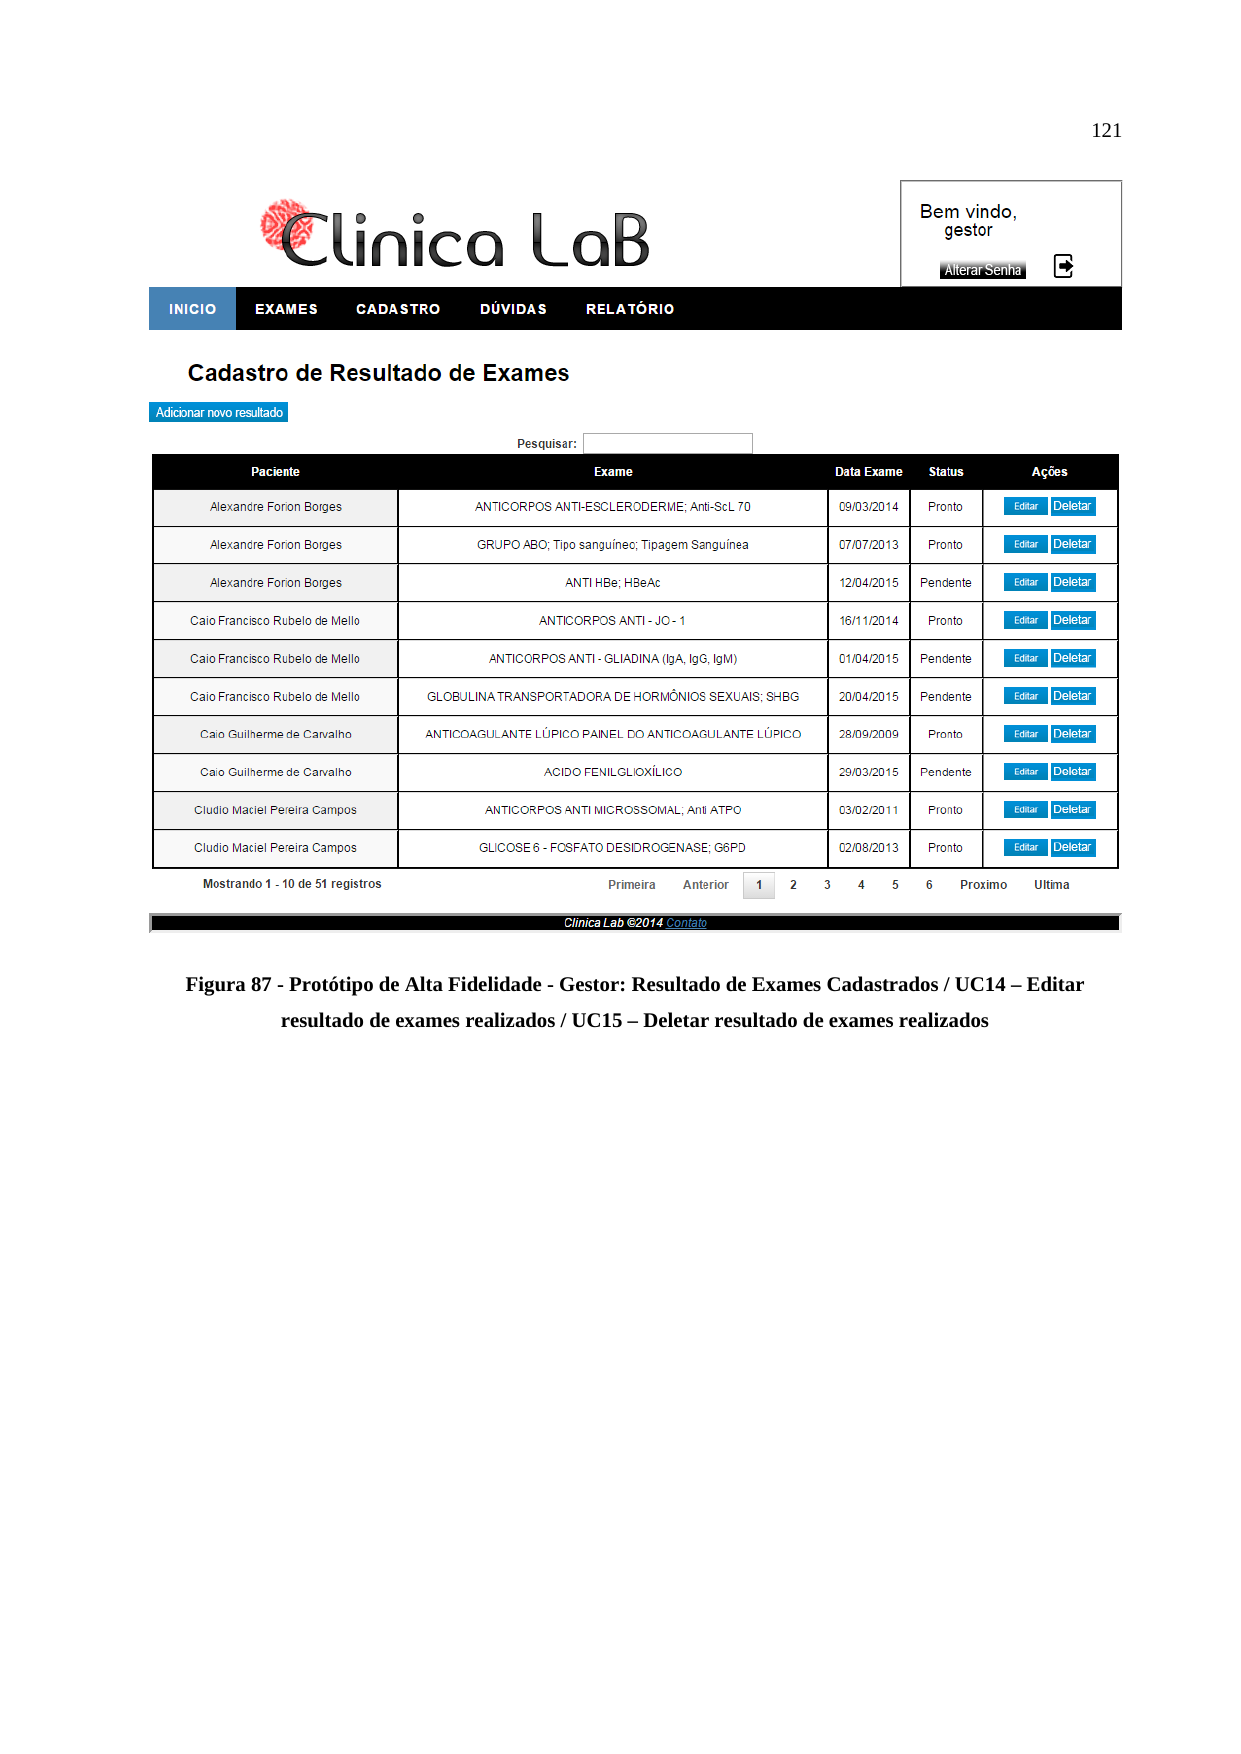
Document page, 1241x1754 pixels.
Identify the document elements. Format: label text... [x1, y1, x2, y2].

picture [147, 177, 1123, 948]
